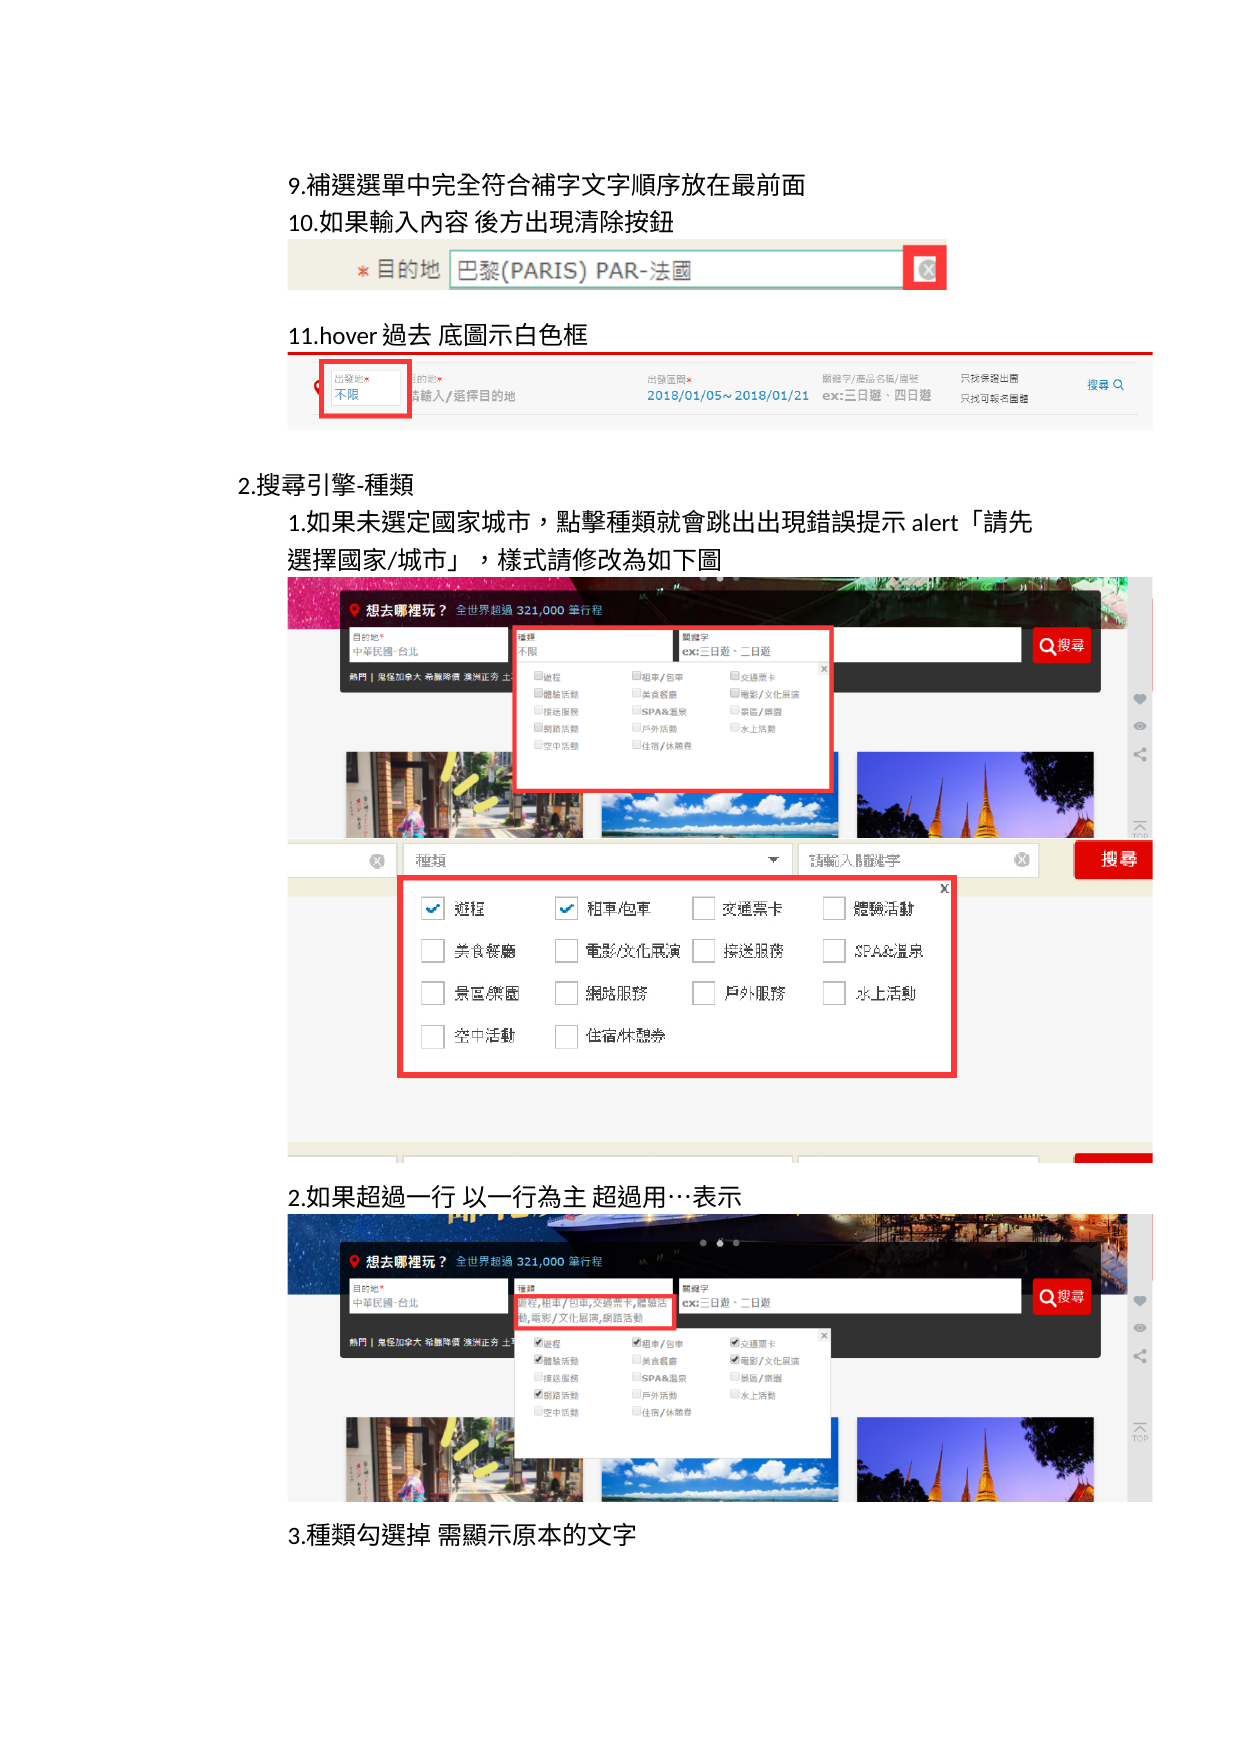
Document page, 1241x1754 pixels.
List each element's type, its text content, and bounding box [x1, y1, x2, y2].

picture [287, 839, 1153, 1163]
picture [287, 352, 1153, 430]
picture [287, 239, 947, 290]
text 2.如果超過一行 以一行為主 超過用…表示 [237, 1177, 1053, 1214]
picture [287, 577, 1153, 838]
text 9.補選選單中完全符合補字文字順序放在最前面 [237, 164, 1053, 202]
text 11.hover過去 底圖示白色框 [237, 314, 1053, 352]
picture [287, 1214, 1153, 1502]
text 1.如果未選定國家城市，點擊種類就會跳出出現錯誤提示alert「請先選擇國家/城市」，樣式請修改為如下圖 [287, 502, 1053, 577]
text 2.搜尋引擎-種類 [187, 464, 1053, 502]
text 10.如果輸入內容 後方出現清除按鈕 [237, 202, 1053, 239]
text 3.種類勾選掉 需顯示原本的文字 [237, 1514, 1053, 1552]
